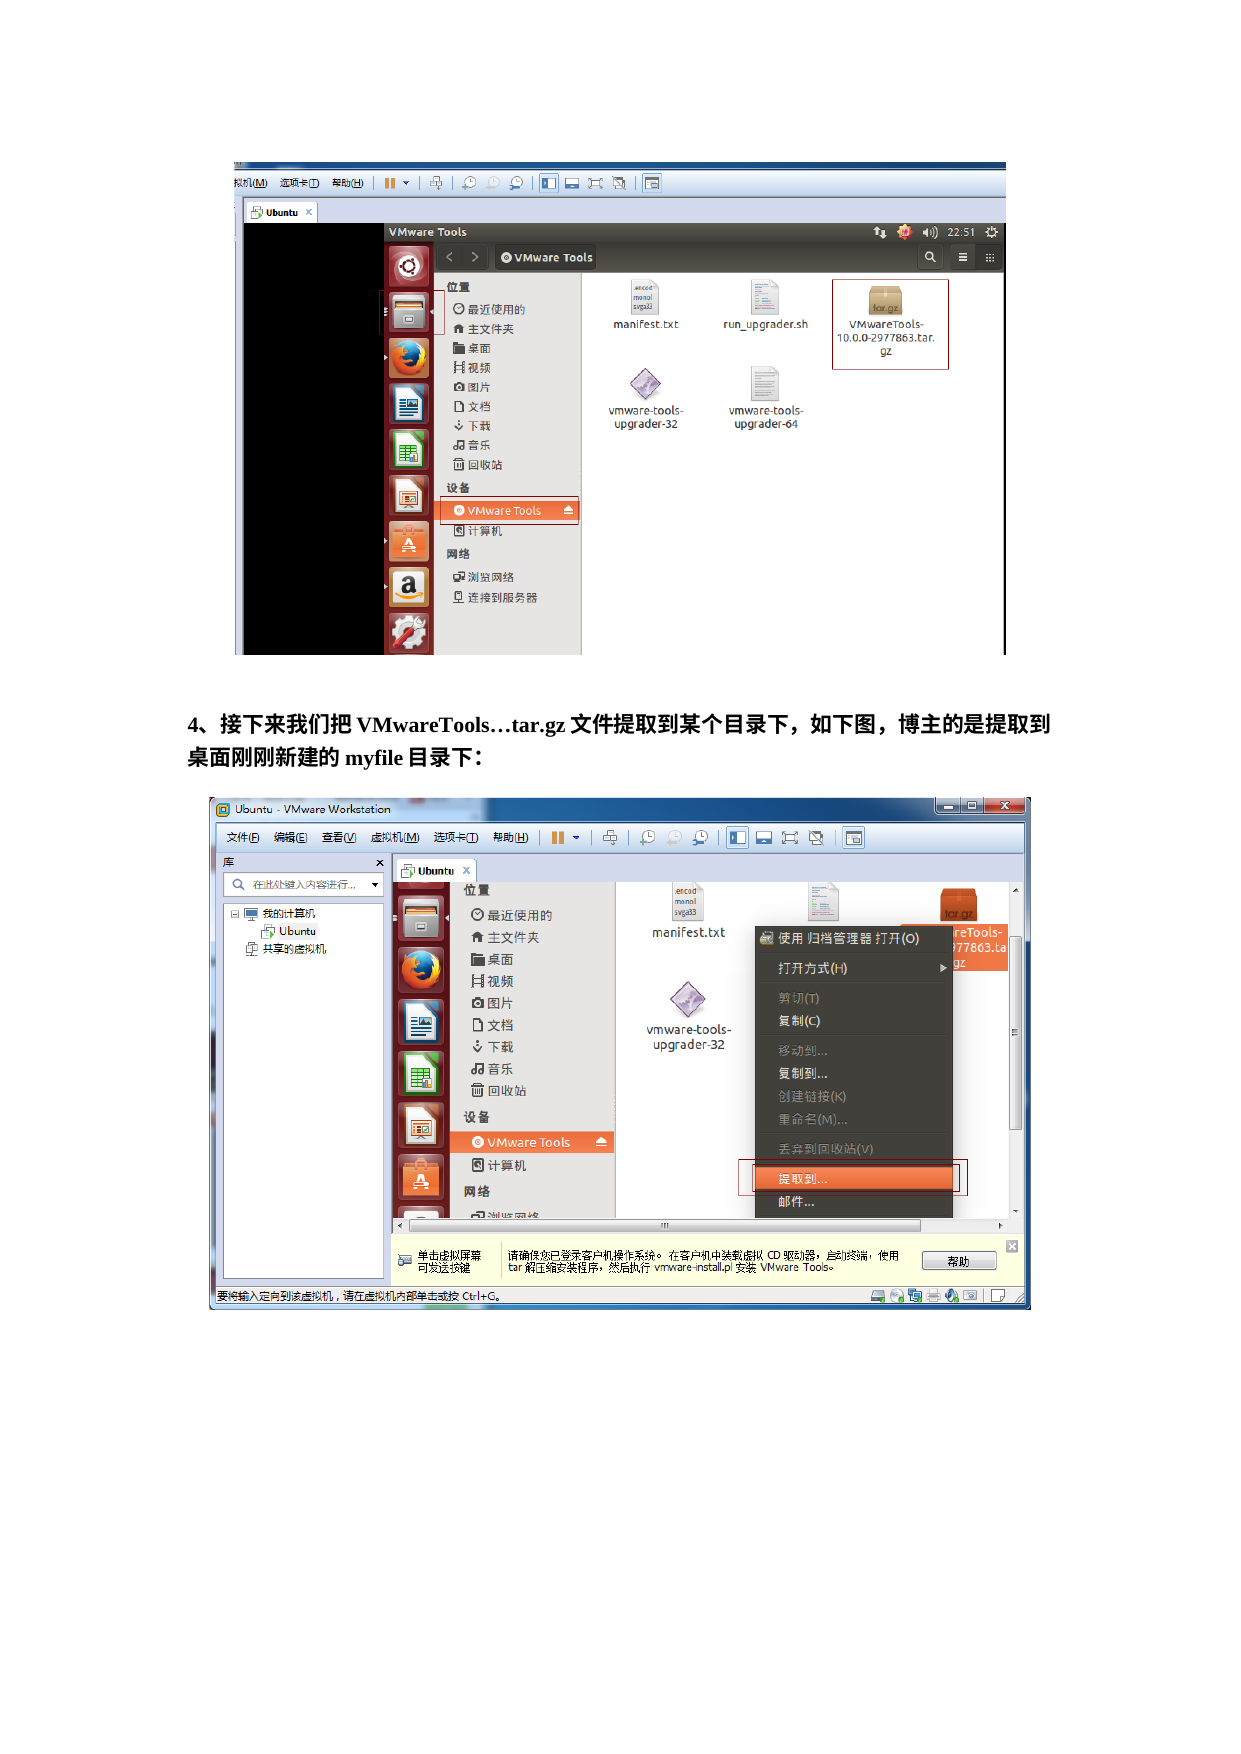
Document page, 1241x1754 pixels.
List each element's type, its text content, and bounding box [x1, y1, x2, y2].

text 4、接下来我们把VMwareTools…tar.gz文件提取到某个目录下，如下图，博主的是提取到桌面刚刚新建的myfile目录下： [187, 707, 1053, 772]
picture [234, 162, 1006, 655]
picture [209, 797, 1031, 1310]
